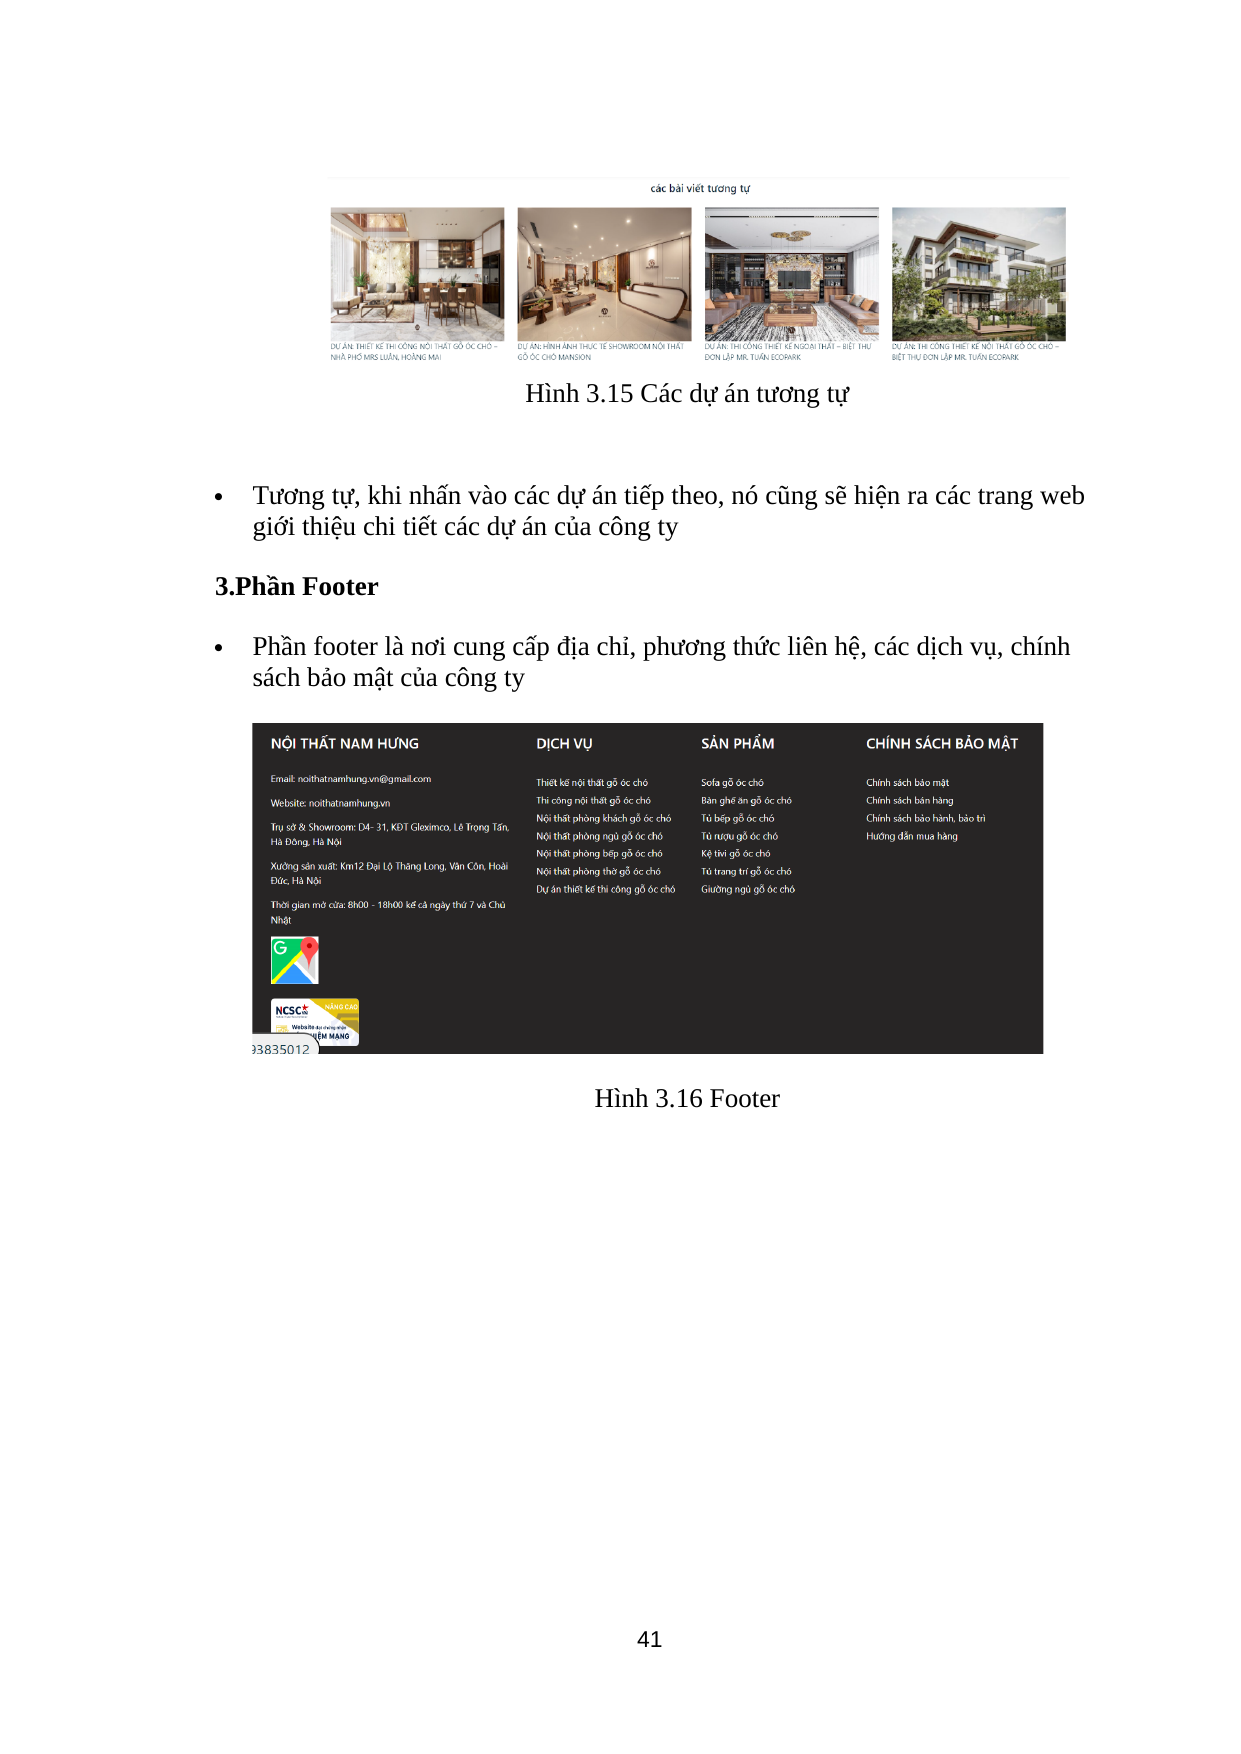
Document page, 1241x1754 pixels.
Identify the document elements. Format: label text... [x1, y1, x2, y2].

picture [252, 723, 1044, 1054]
text Hình 3.15 Các dự án tương tự [252, 377, 1122, 408]
text Hình 3.16 Footer [252, 1082, 1122, 1113]
list Phần footer là nơi cung cấp địa chỉ, phương thức liên hệ, các dịch vụ, chính sách bảo mật của công ty [215, 630, 1122, 692]
picture [327, 177, 1070, 378]
list Tương tự, khi nhấn vào các dự án tiếp theo, nó cũng sẽ hiện ra các trang web giới thiệu chi tiết các dự án của công ty [215, 479, 1122, 541]
text 3.Phần Footer [215, 570, 1122, 601]
